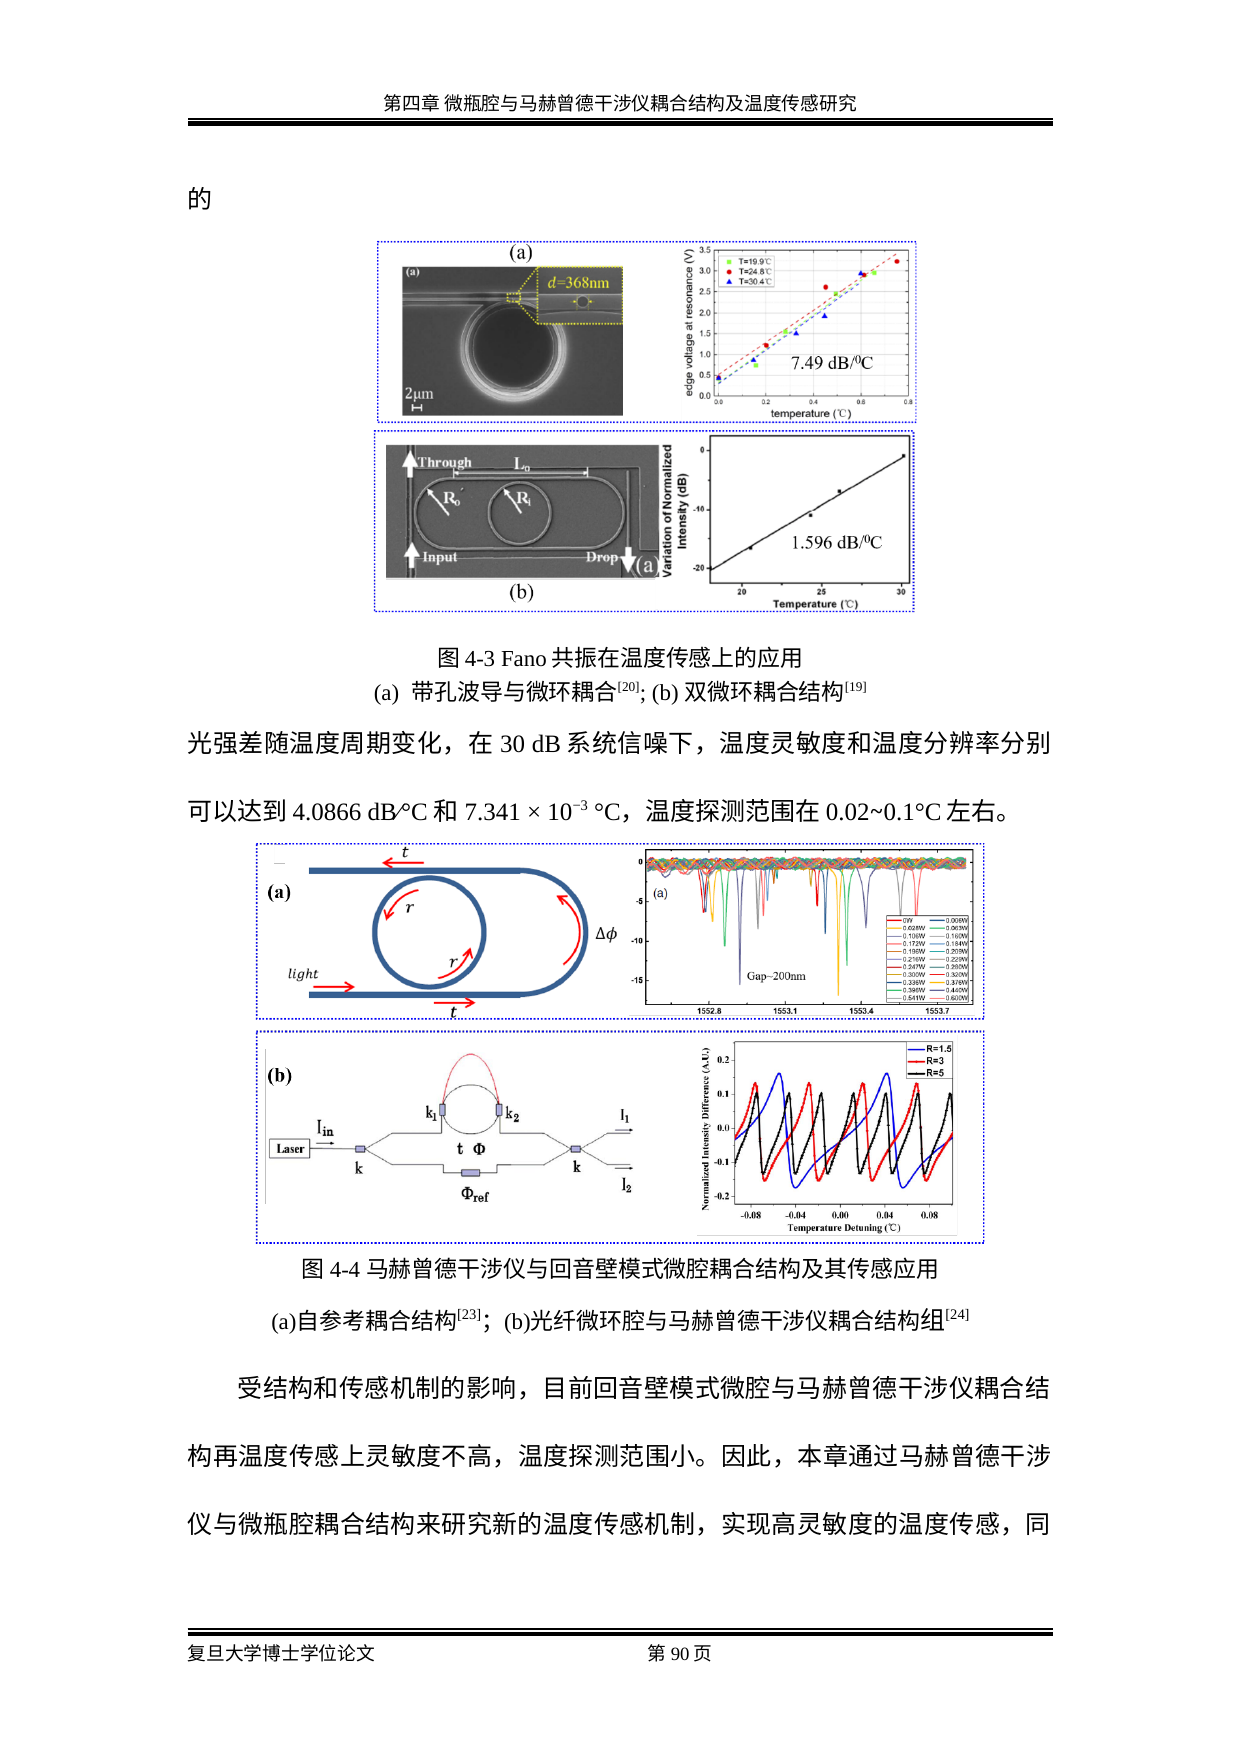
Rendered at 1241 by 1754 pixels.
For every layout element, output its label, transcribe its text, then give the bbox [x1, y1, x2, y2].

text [187, 1352, 1053, 1556]
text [187, 164, 1053, 232]
picture [373, 231, 917, 616]
text 图4-3 Fano共振在温度传感上的应用 [187, 639, 1053, 673]
text (a)自参考耦合结构[23]；(b)光纤微环腔与马赫曾德干涉仪耦合结构组[24] [187, 1284, 1053, 1352]
list 带孔波导与微环耦合[20]; (b) 双微环耦合结构[19] [187, 673, 1053, 707]
text 光强差随温度周期变化，在30 dB系统信噪下，温度灵敏度和温度分辨率分别可以达到4.0866 dB∕°C 和 7.341 × 10−3 °C，温度探测范围在0.02⁓0.1°C左右。 [187, 707, 1053, 843]
picture [255, 843, 985, 1244]
text 图 4-4 马赫曾德干涉仪与回音壁模式微腔耦合结构及其传感应用 [187, 1251, 1053, 1284]
